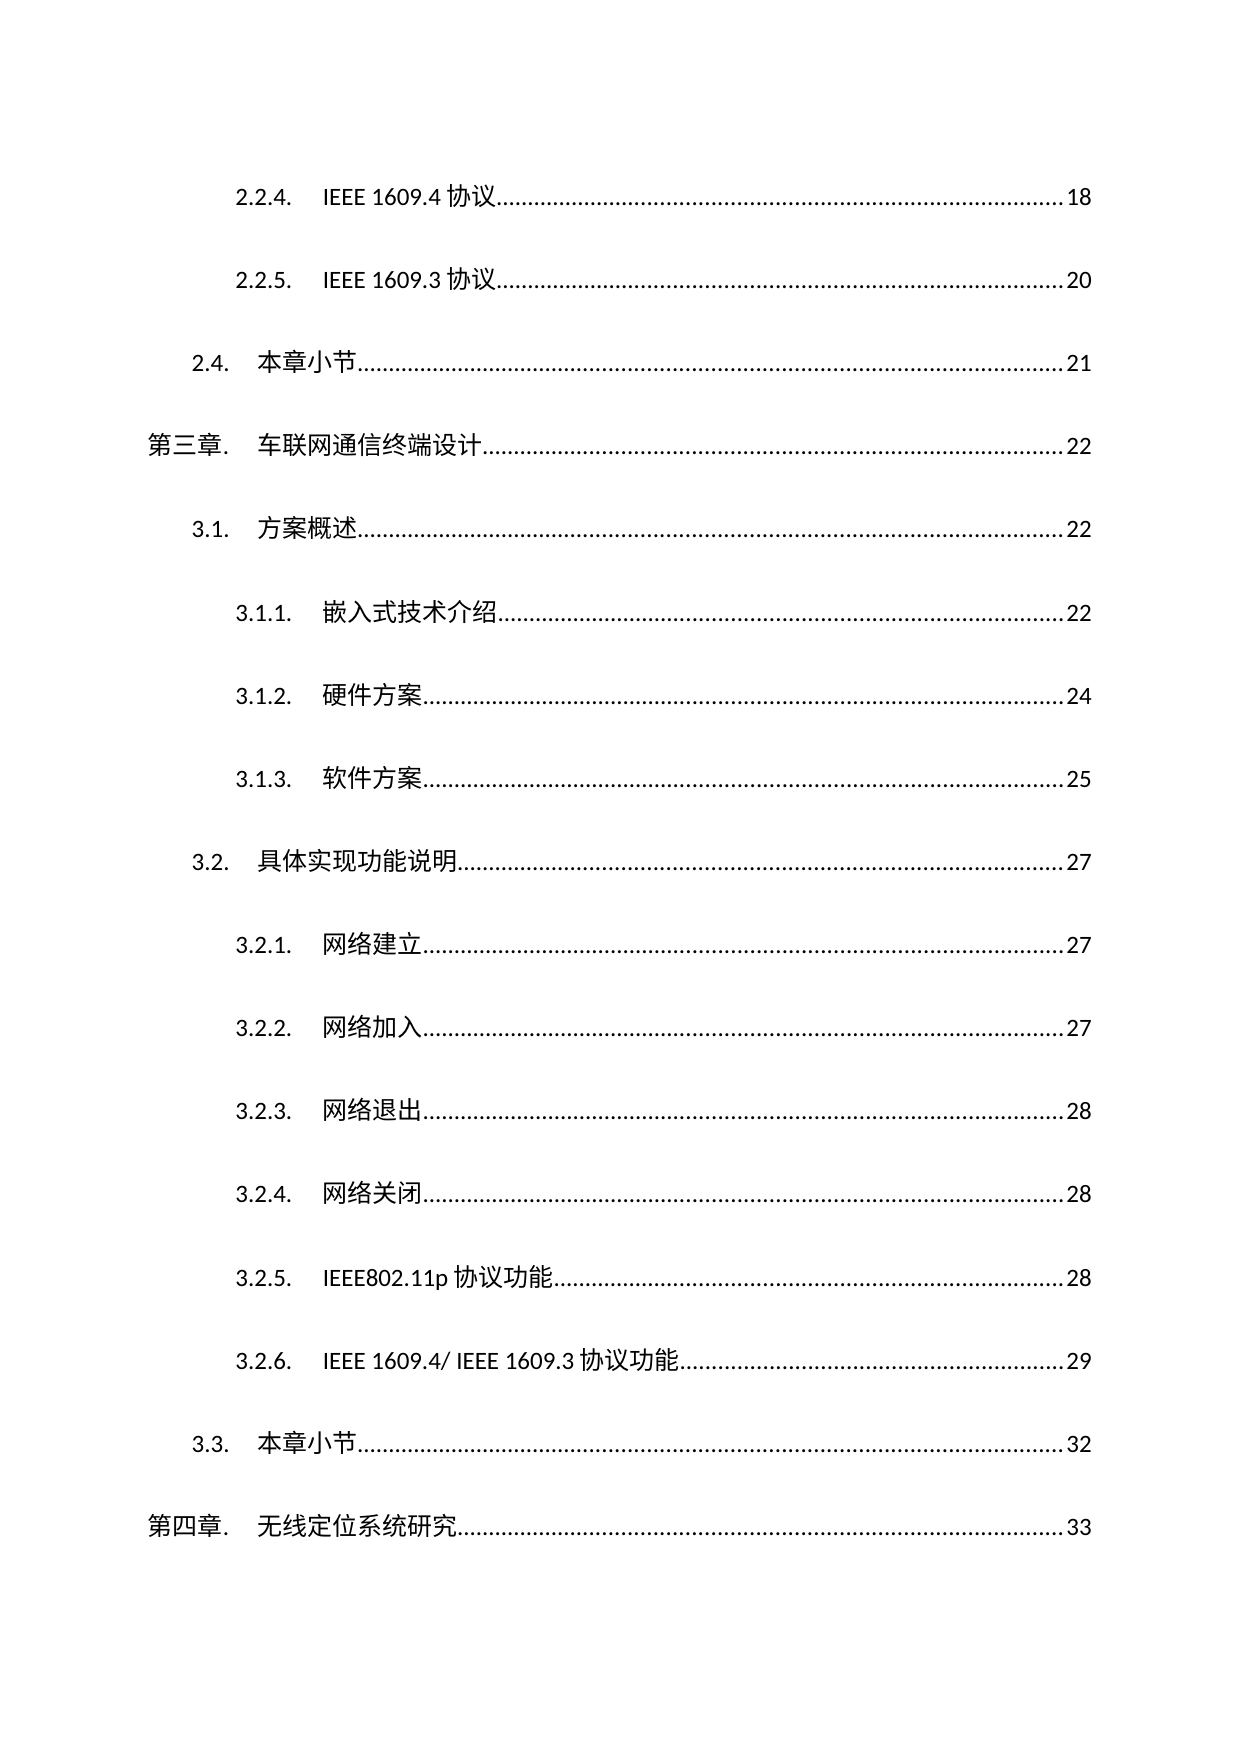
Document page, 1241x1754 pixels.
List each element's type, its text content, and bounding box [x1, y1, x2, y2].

text 3.2.6. IEEE 1609.4/ IEEE 1609.3协议功能 29 [235, 1326, 1092, 1391]
text 2.4. 本章小节 21 [191, 328, 1092, 393]
text 2.2.5. IEEE 1609.3协议 20 [235, 245, 1092, 310]
text 3.1. 方案概述 22 [191, 494, 1092, 559]
text 3.2.4. 网络关闭 28 [235, 1159, 1092, 1224]
text 3.1.2. 硬件方案 24 [235, 661, 1092, 726]
text 2.2.4. IEEE 1609.4协议 18 [235, 162, 1092, 227]
text 3.2. 具体实现功能说明 27 [191, 827, 1092, 892]
text 3.2.1. 网络建立 27 [235, 910, 1092, 975]
text 3.3. 本章小节 32 [191, 1409, 1092, 1474]
text 第三章. 车联网通信终端设计 22 [148, 411, 1092, 476]
text 3.1.1. 嵌入式技术介绍 22 [235, 578, 1092, 643]
text 3.2.3. 网络退出 28 [235, 1076, 1092, 1141]
text 3.2.5. IEEE802.11p协议功能 28 [235, 1243, 1092, 1308]
text 3.2.2. 网络加入 27 [235, 993, 1092, 1058]
text 第四章. 无线定位系统研究 33 [148, 1492, 1092, 1557]
text 3.1.3. 软件方案 25 [235, 744, 1092, 809]
